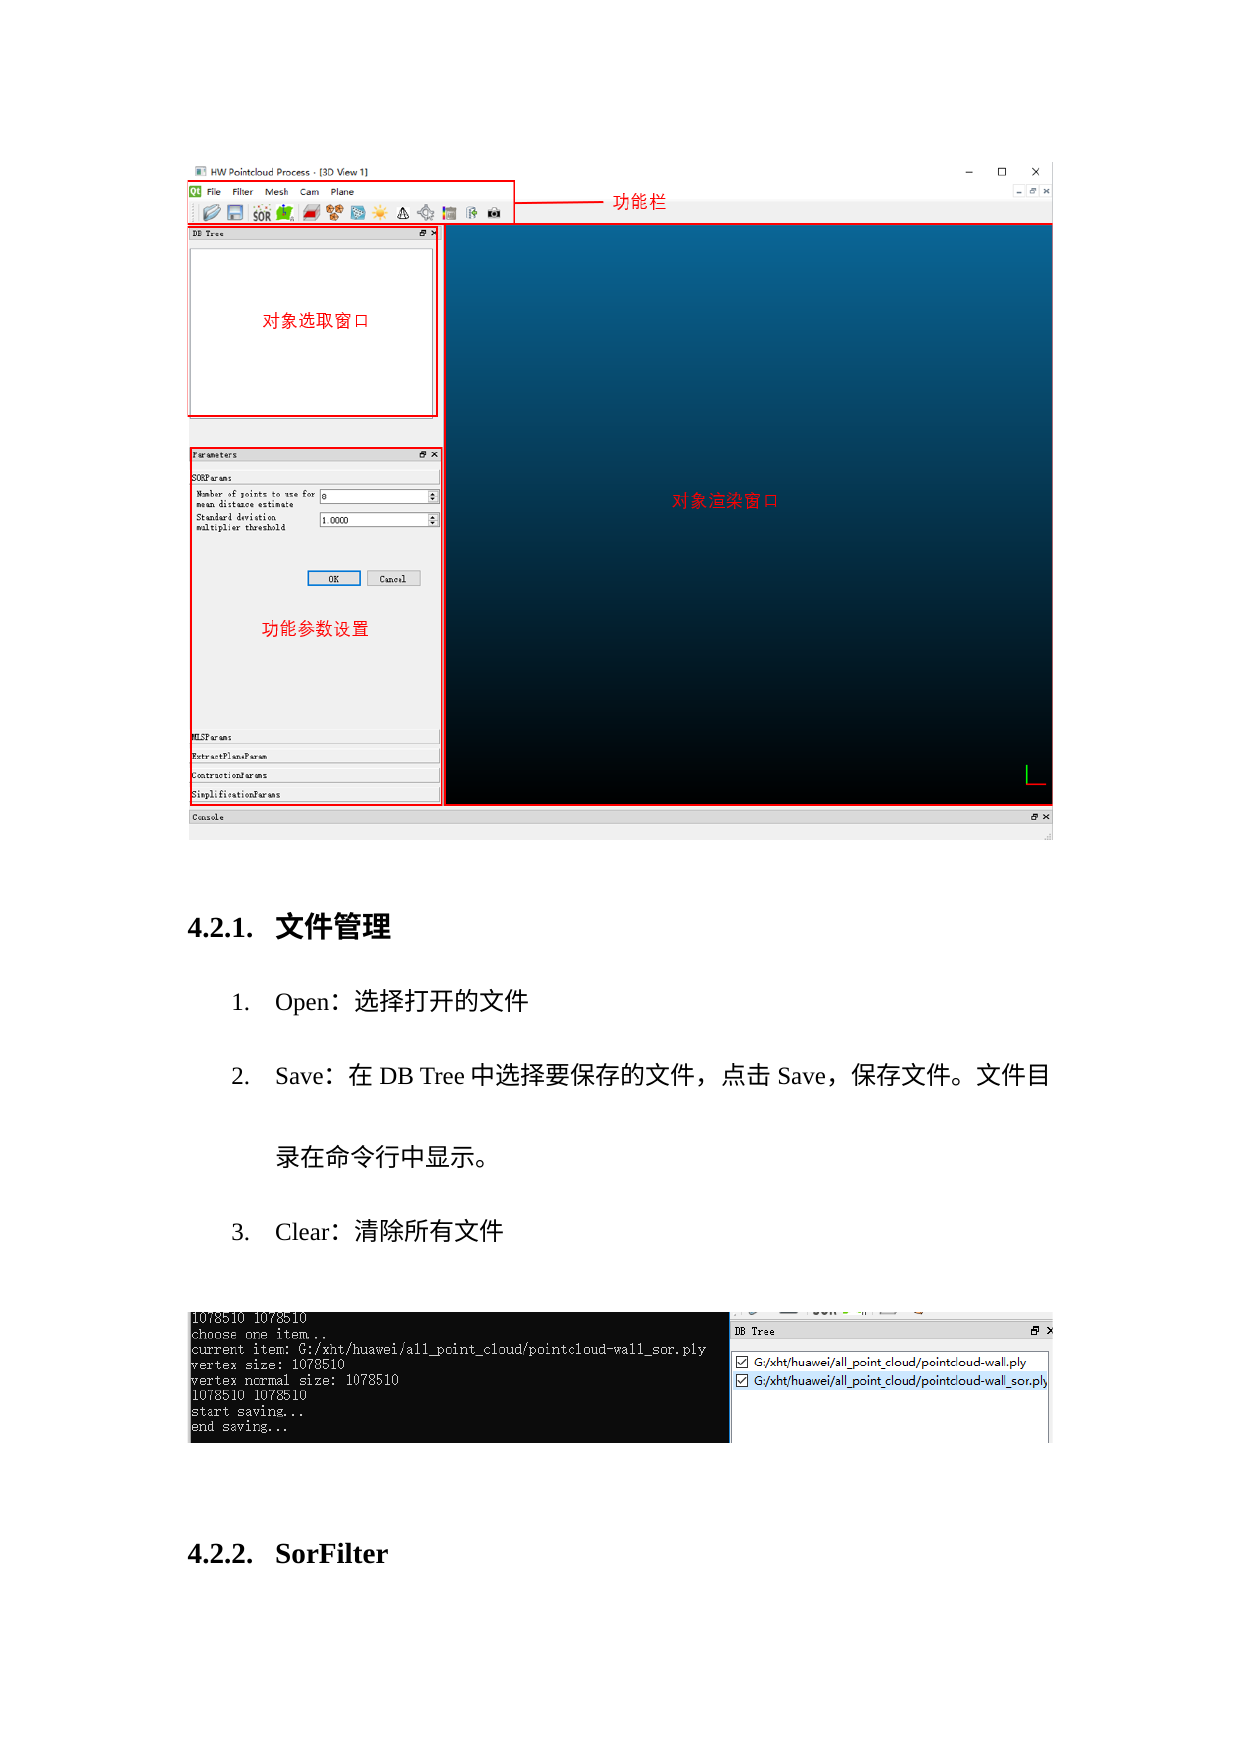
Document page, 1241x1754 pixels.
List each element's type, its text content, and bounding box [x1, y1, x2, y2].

list 文件管理 [187, 892, 1053, 957]
list Save：在DB Tree中选择要保存的文件，点击Save，保存文件。文件目录在命令行中显示。 [231, 1041, 1053, 1188]
list Open：选择打开的文件 [231, 967, 1053, 1032]
picture [187, 162, 1053, 846]
list Clear：清除所有文件 [231, 1197, 1053, 1262]
picture [187, 1312, 1053, 1443]
list SorFilter [187, 1521, 1053, 1586]
